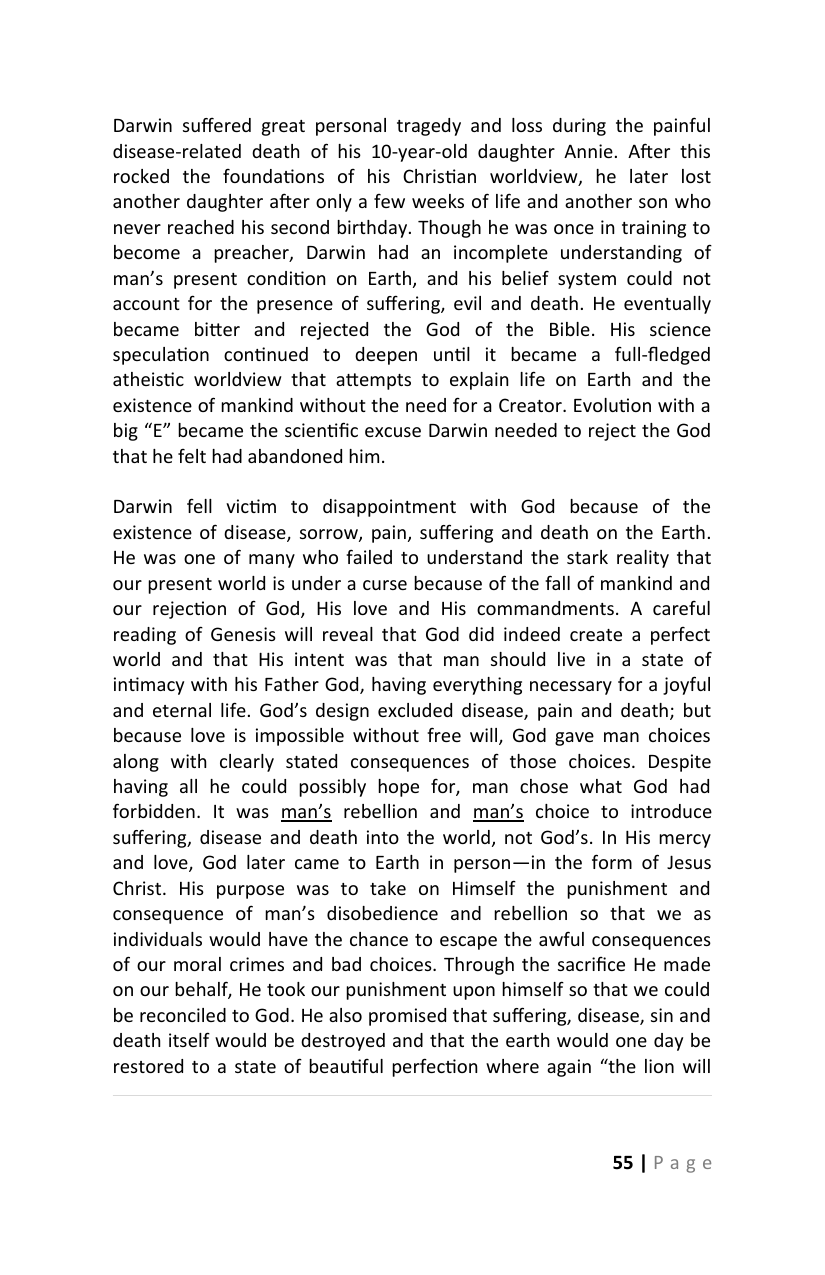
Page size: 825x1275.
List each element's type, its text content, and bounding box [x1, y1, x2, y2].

text Darwin suffered great personal tragedy and loss during the painful disease-related death of his 10-year-old daughter Annie. After this rocked the foundations of his Christian worldview, he later lost another daughter after only a few weeks of life and another son who never reached his second birthday. Though he was once in training to become a preacher, Darwin had an incomplete understanding of man’s present condition on Earth, and his belief system could not account for the presence of suffering, evil and death. He eventually became bitter and rejected the God of the Bible. His science speculation continued to deepen until it became a full-fledged atheistic worldview that attempts to explain life on Earth and the existence of mankind without the need for a Creator. Evolution with a big “E” became the scientific excuse Darwin needed to reject the God that he felt had abandoned him. [112, 112, 712, 468]
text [112, 494, 712, 1078]
